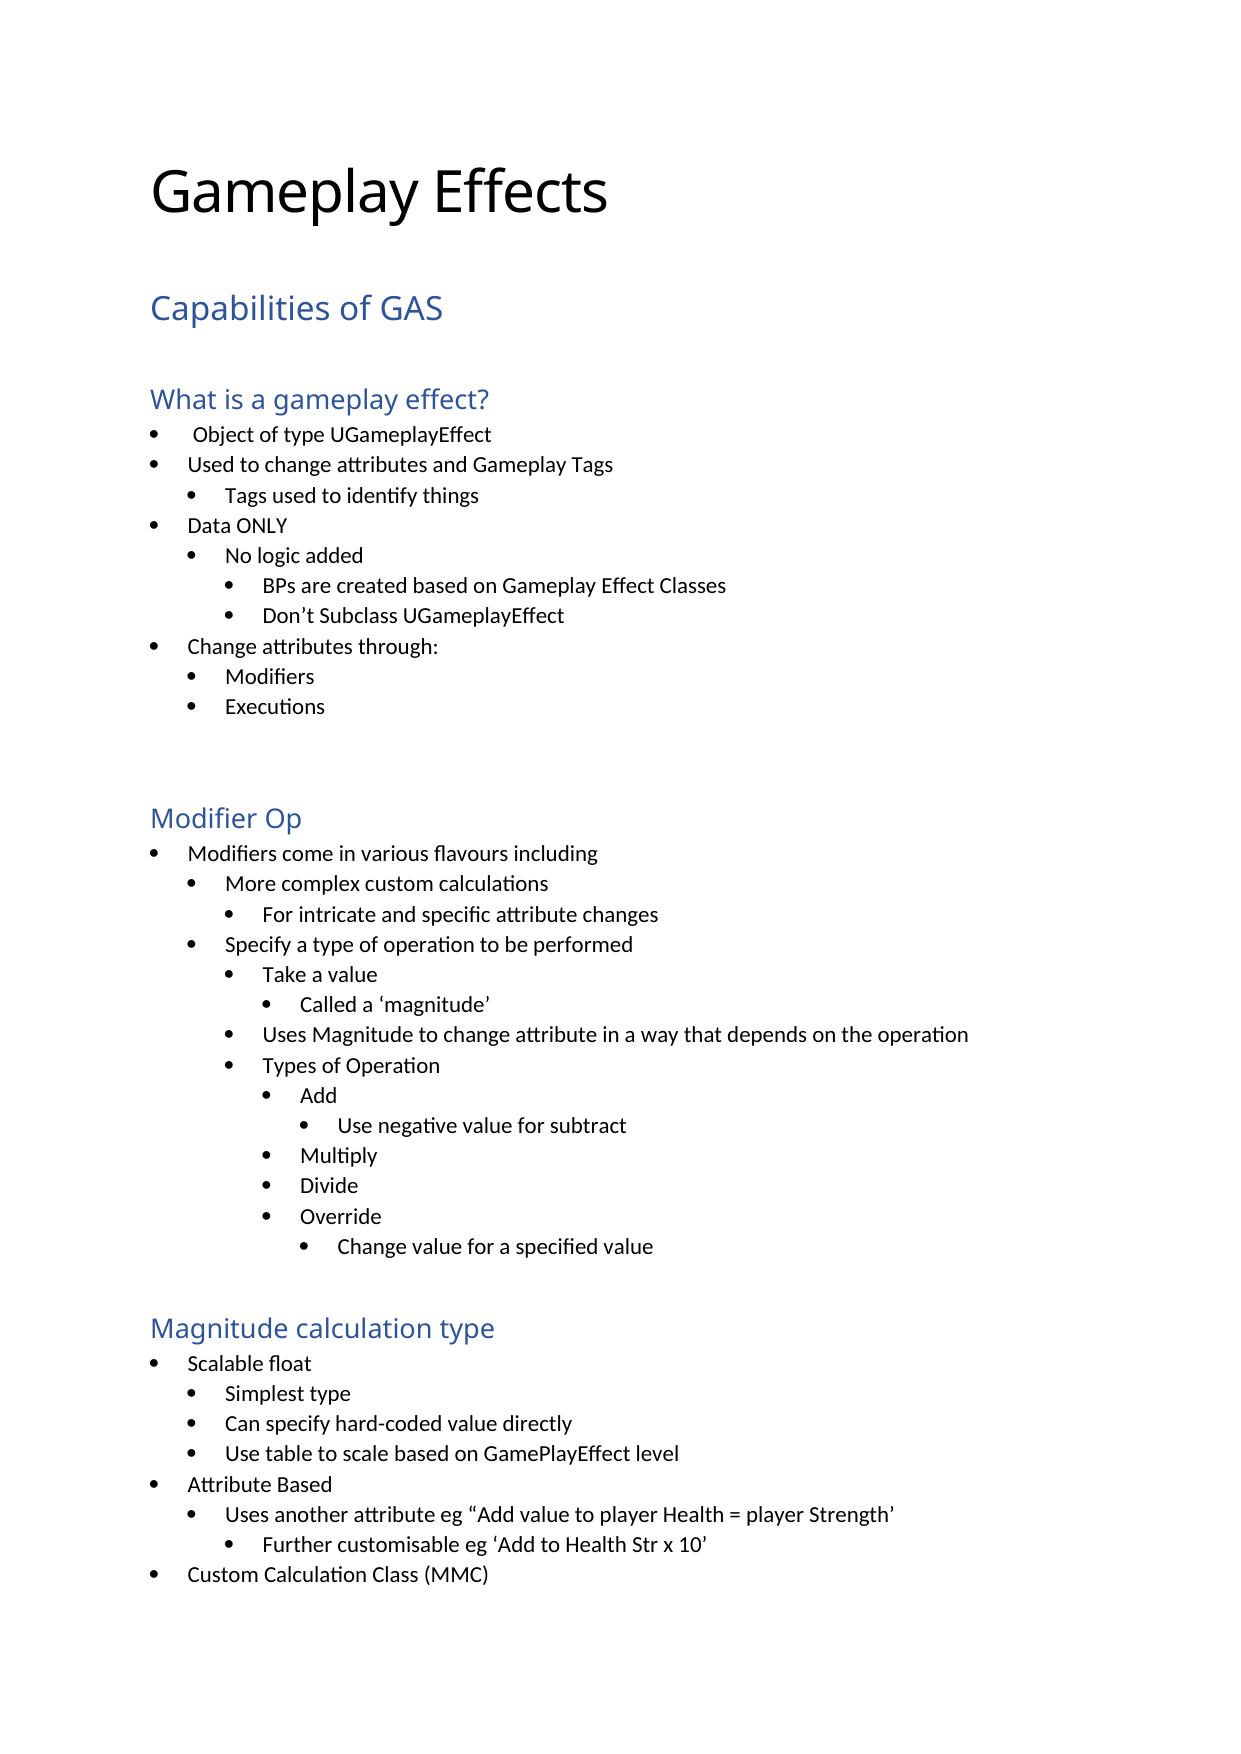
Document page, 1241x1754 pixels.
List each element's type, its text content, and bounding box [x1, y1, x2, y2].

list Data ONLY [150, 511, 1090, 539]
list Uses another attribute eg “Add value to player Health = player Strength’ [187, 1500, 1090, 1528]
list Use table to scale based on GamePlayEffect level [187, 1439, 1090, 1467]
list Object of type UGameplayEffect [150, 420, 1090, 448]
list Multiply [262, 1141, 1090, 1169]
list Further customisable eg ‘Add to Health Str x 10’ [225, 1530, 1090, 1558]
list More complex custom calculations [187, 869, 1090, 897]
list Used to change attributes and Gameplay Tags [150, 451, 1090, 478]
subtitle Magnitude calculation type [150, 1309, 1090, 1346]
list Custom Calculation Class (MMC) [150, 1560, 1090, 1588]
title Gameplay Effects [150, 150, 1090, 229]
list Uses Magnitude to change attribute in a way that depends on the operation [225, 1021, 1090, 1048]
list Use negative value for subtract [300, 1111, 1090, 1139]
list Tags used to identify things [187, 481, 1090, 509]
subtitle Capabilities of GAS [150, 285, 1090, 330]
list BPs are created based on Gameplay Effect Classes [225, 571, 1090, 599]
list Divide [262, 1172, 1090, 1199]
list Modifiers [187, 662, 1090, 690]
list Called a ‘magnitude’ [262, 990, 1090, 1018]
list No logic added [187, 541, 1090, 569]
list Attribute Based [150, 1470, 1090, 1498]
list Scalable float [150, 1349, 1090, 1377]
list Change value for a specified value [300, 1232, 1090, 1260]
list Can specify hard-coded value directly [187, 1409, 1090, 1437]
list For intricate and specific attribute changes [225, 900, 1090, 928]
list Specify a type of operation to be performed [187, 930, 1090, 958]
list Take a value [225, 960, 1090, 988]
list Simplest type [187, 1379, 1090, 1407]
list Don’t Subclass UGameplayEffect [225, 602, 1090, 629]
list Change attributes through: [150, 632, 1090, 660]
list Types of Operation [225, 1051, 1090, 1079]
list Add [262, 1081, 1090, 1109]
subtitle What is a gameplay effect? [150, 381, 1090, 417]
list Override [262, 1202, 1090, 1230]
subtitle Modifier Op [150, 799, 1090, 836]
list Executions [187, 692, 1090, 720]
list Modifiers come in various flavours including [150, 839, 1090, 867]
